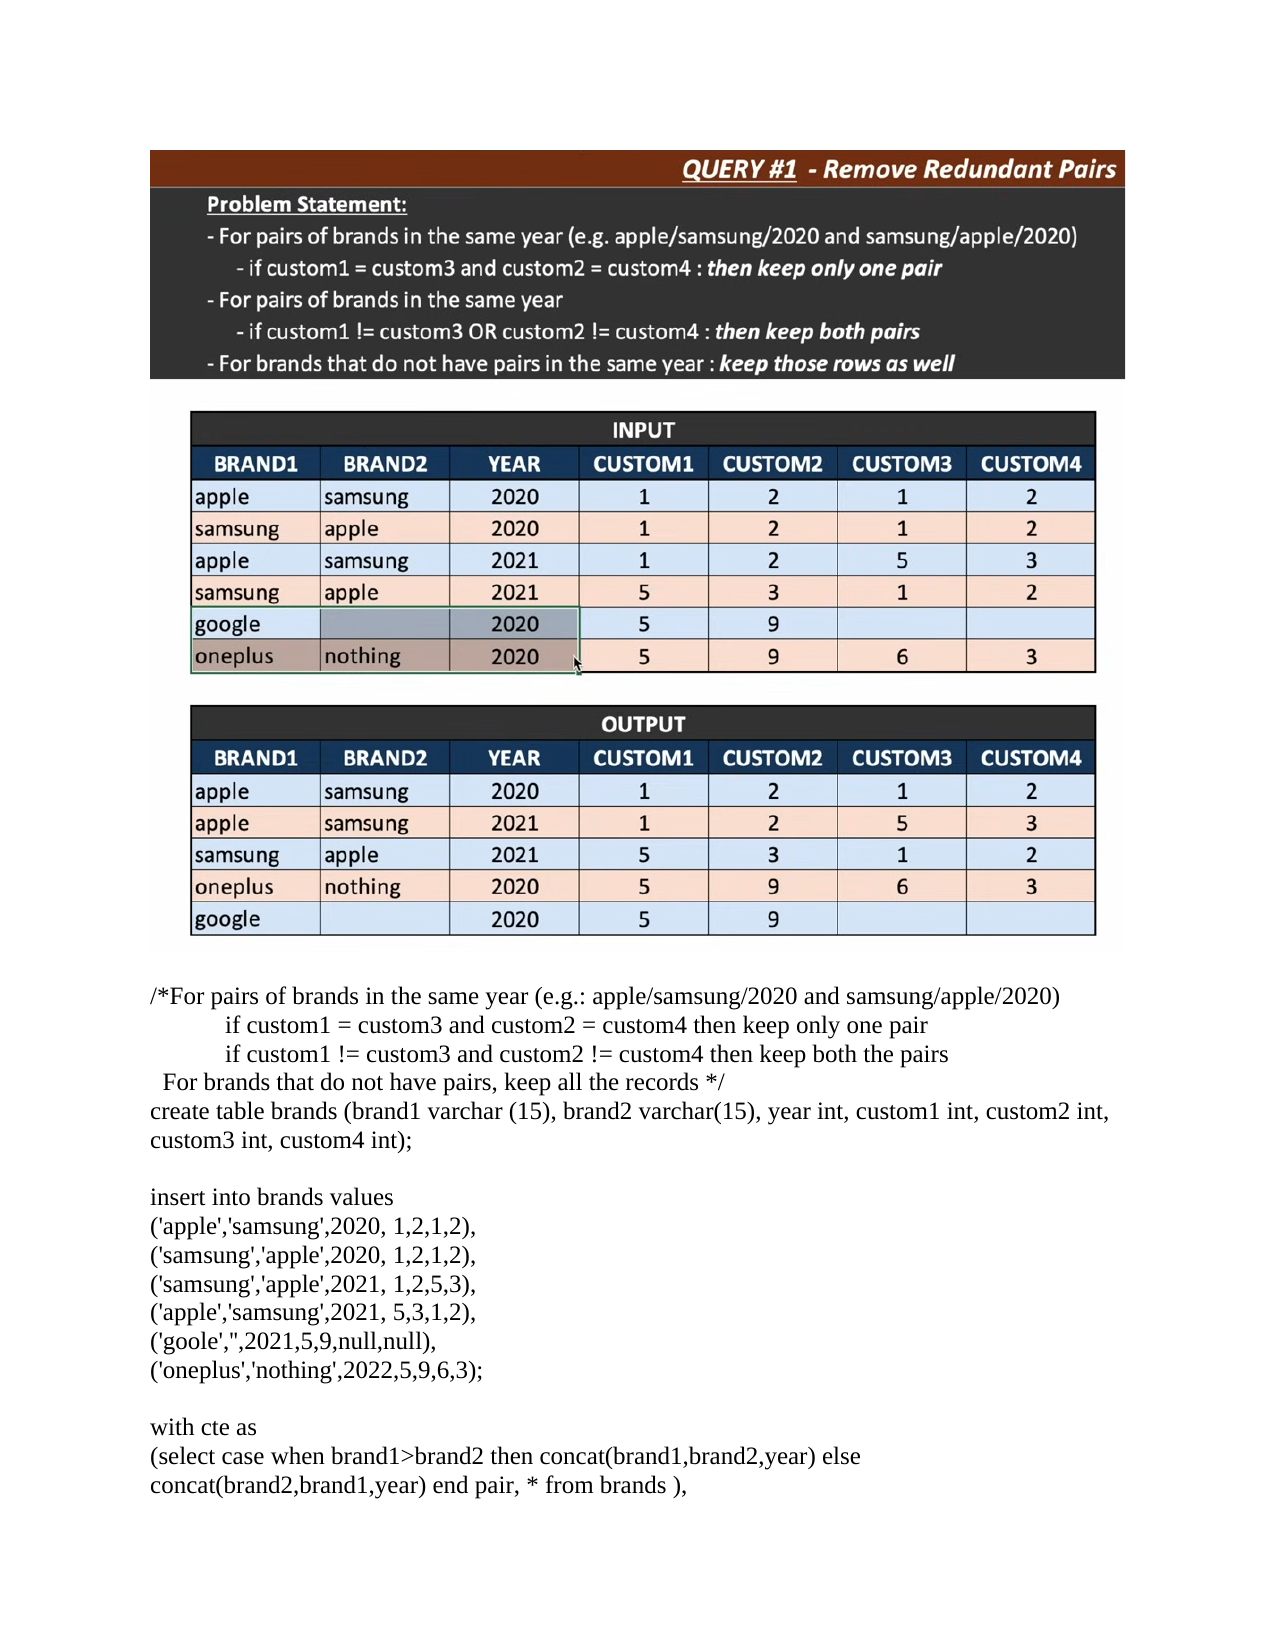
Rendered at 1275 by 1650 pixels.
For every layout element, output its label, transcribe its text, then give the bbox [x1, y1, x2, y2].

text if custom1 != custom3 and custom2 != custom4 then keep both the pairs [150, 1039, 1125, 1067]
text ('apple','samsung',2020, 1,2,1,2), [150, 1211, 1125, 1240]
picture [150, 150, 1125, 953]
text ('goole','',2021,5,9,null,null), [150, 1326, 1125, 1355]
text ('oneplus','nothing',2022,5,9,6,3); [150, 1355, 1125, 1384]
text (select case when brand1>brand2 then concat(brand1,brand2,year) else concat(brand2,brand1,year) end pair, * from brands ), [150, 1441, 1125, 1499]
text create table brands (brand1 varchar (15), brand2 varchar(15), year int, custom1 int, custom2 int, custom3 int, custom4 int); [150, 1096, 1125, 1154]
text with cte as [150, 1412, 1125, 1441]
text ('samsung','apple',2021, 1,2,5,3), [150, 1269, 1125, 1297]
text ('apple','samsung',2021, 5,3,1,2), [150, 1297, 1125, 1326]
text ('samsung','apple',2020, 1,2,1,2), [150, 1240, 1125, 1269]
text For brands that do not have pairs, keep all the records */ [150, 1067, 1125, 1096]
text /*For pairs of brands in the same year (e.g.: apple/samsung/2020 and samsung/apple/2020) [150, 981, 1125, 1010]
text insert into brands values [150, 1182, 1125, 1211]
text if custom1 = custom3 and custom2 = custom4 then keep only one pair [150, 1010, 1125, 1039]
